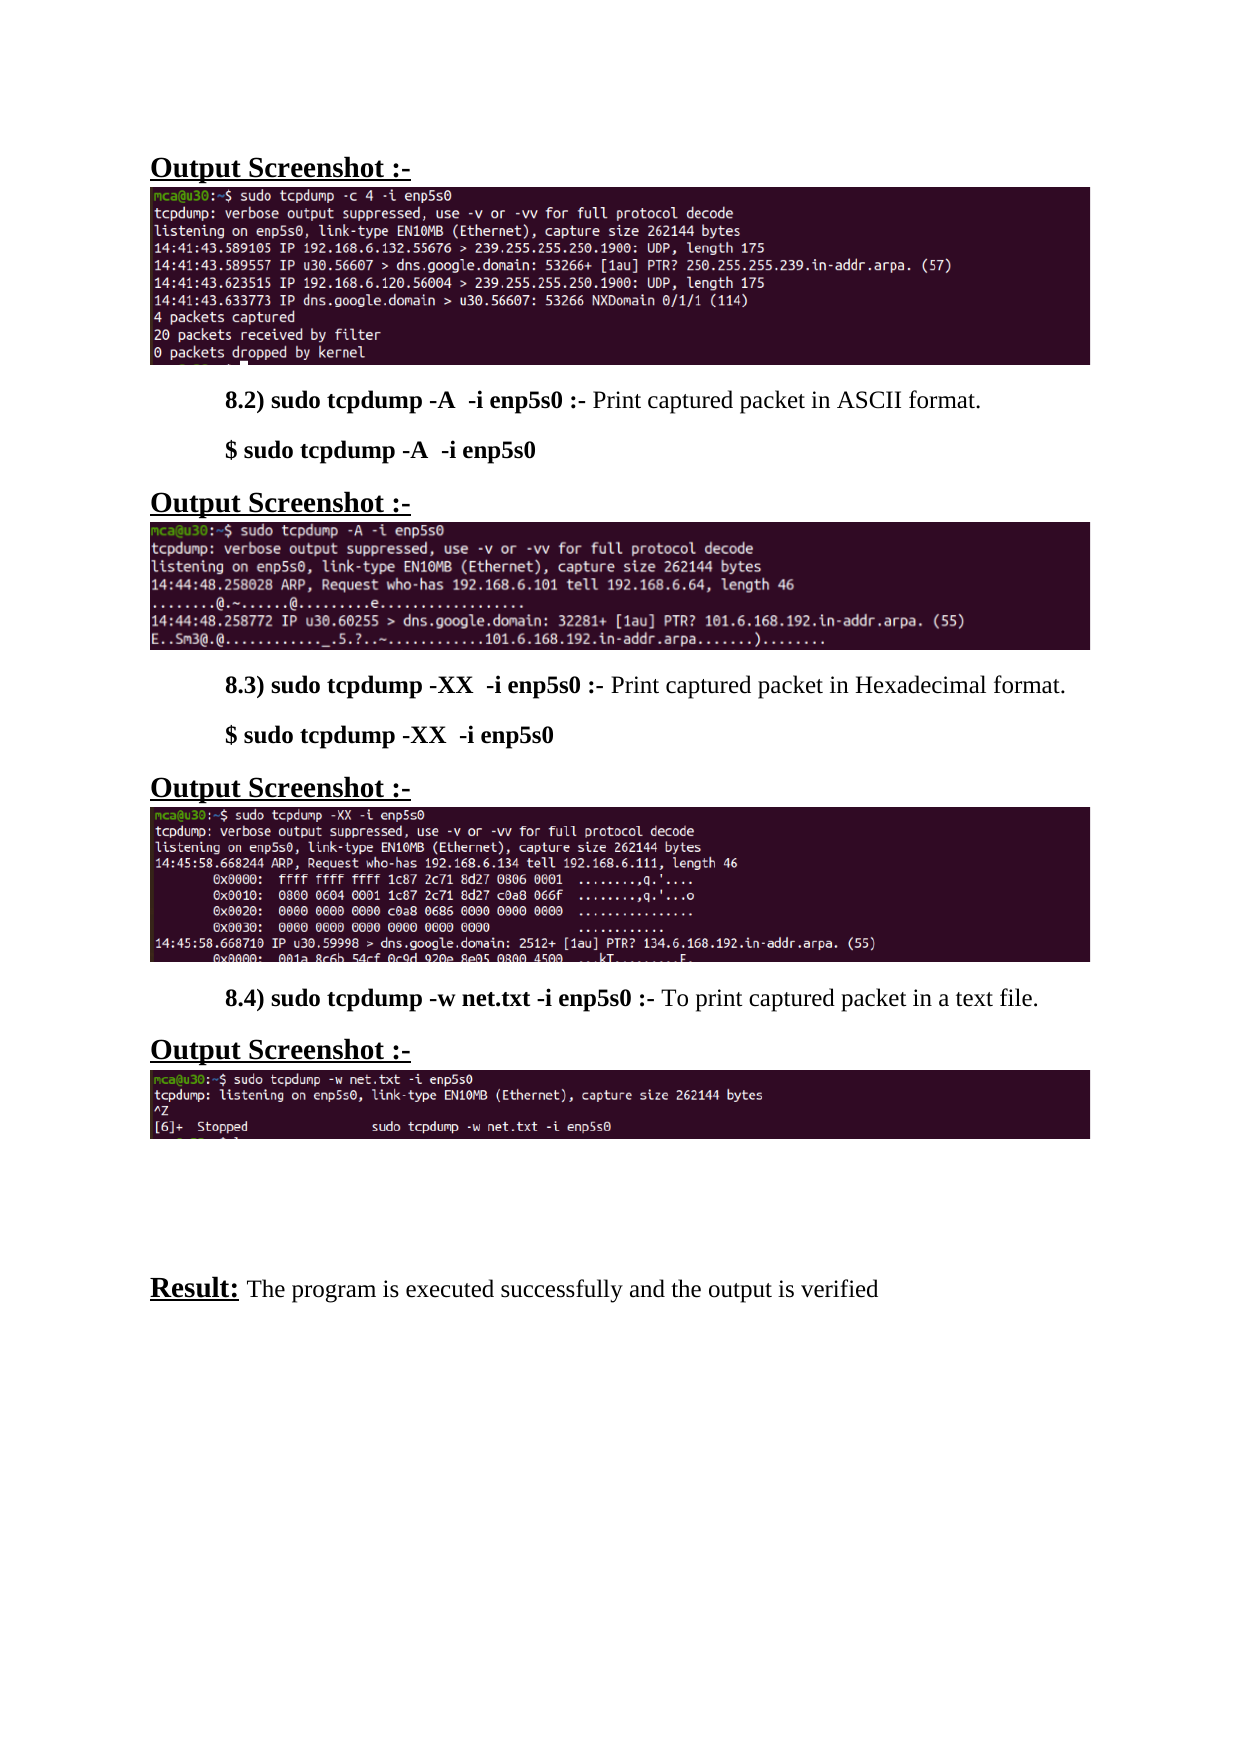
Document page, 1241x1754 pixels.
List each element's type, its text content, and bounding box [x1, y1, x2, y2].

text Output Screenshot :- [150, 485, 1090, 522]
text Output Screenshot :- [150, 150, 1090, 187]
text 8.2) sudo tcpdump -A -i enp5s0 :- Print captured packet in ASCII format. [150, 386, 1090, 414]
text Result: The program is executed successfully and the output is verified [150, 1270, 1090, 1304]
picture [150, 807, 1091, 962]
text 8.3) sudo tcpdump -XX -i enp5s0 :- Print captured packet in Hexadecimal format. [150, 671, 1090, 699]
text Output Screenshot :- [150, 770, 1090, 807]
picture [150, 187, 1091, 365]
text $ sudo tcpdump -A -i enp5s0 [150, 435, 1090, 464]
text 8.4) sudo tcpdump -w net.txt -i enp5s0 :- To print captured packet in a text file. [150, 983, 1090, 1011]
picture [150, 1070, 1091, 1139]
picture [150, 522, 1091, 650]
text Output Screenshot :- [150, 1032, 1090, 1070]
text $ sudo tcpdump -XX -i enp5s0 [150, 720, 1090, 749]
